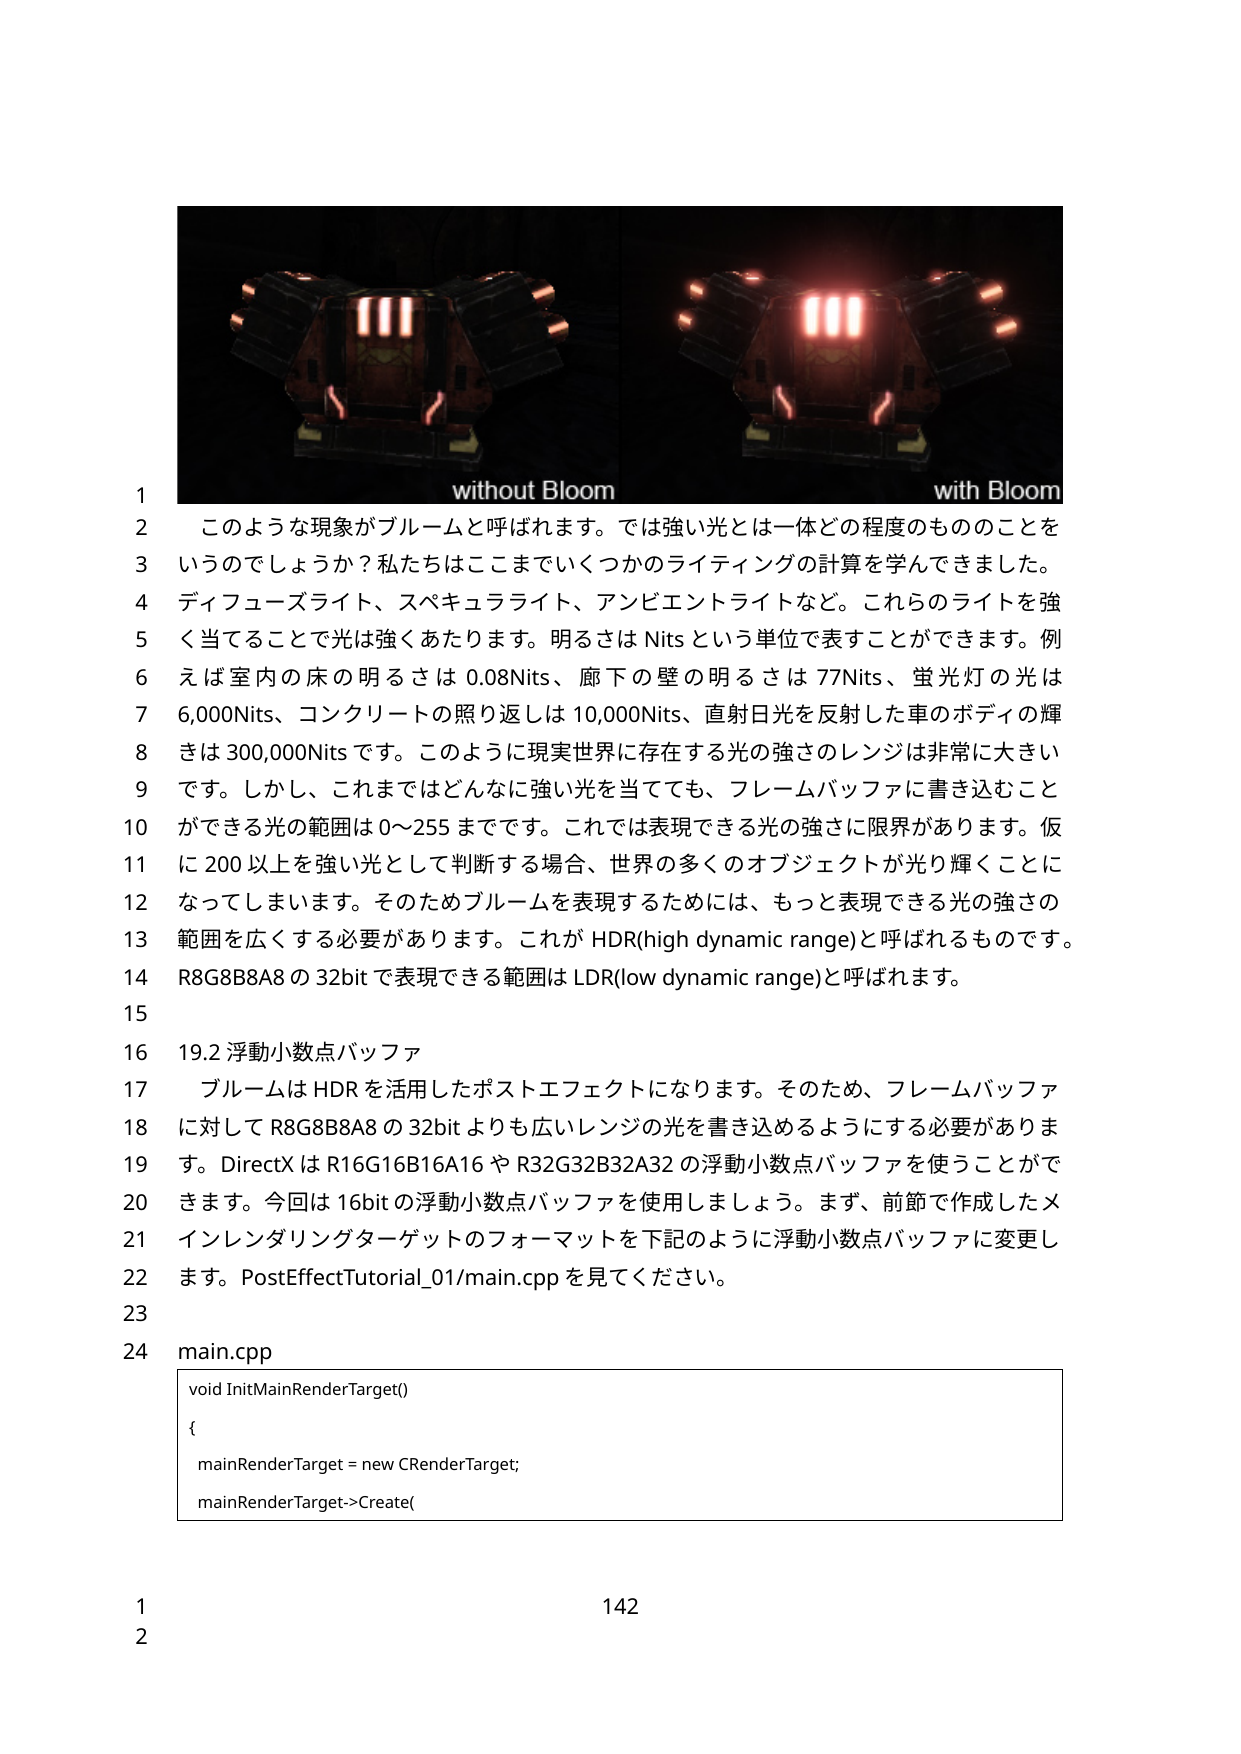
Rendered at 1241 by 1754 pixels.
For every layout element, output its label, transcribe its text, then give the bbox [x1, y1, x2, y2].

text 19.2 浮動小数点バッファ [177, 1032, 1063, 1069]
text ブルームはHDRを活用したポストエフェクトになります。そのため、フレームバッファに対してR8G8B8A8の32bitよりも広いレンジの光を書き込めるようにする必要があります。DirectXはR16G16B16A16やR32G32B32A32の浮動小数点バッファを使うことができます。今回は16bitの浮動小数点バッファを使用しましょう。まず、前節で作成したメインレンダリングターゲットのフォーマットを下記のように浮動小数点バッファに変更します。PostEffectTutorial_01/main.cppを見てください。 [177, 1069, 1063, 1294]
text このような現象がブルームと呼ばれます。では強い光とは一体どの程度のもののことをいうのでしょうか？私たちはここまでいくつかのライティングの計算を学んできました。ディフューズライト、スペキュラライト、アンビエントライトなど。これらのライトを強く当てることで光は強くあたります。明るさはNitsという単位で表すことができます。例えば室内の床の明るさは0.08Nits、廊下の壁の明るさは77Nits、蛍光灯の光は6,000Nits、コンクリートの照り返しは10,000Nits、直射日光を反射した車のボディの輝きは300,000Nitsです。このように現実世界に存在する光の強さのレンジは非常に大きいです。しかし、これまではどんなに強い光を当てても、フレームバッファに書き込むことができる光の範囲は0～255までです。これでは表現できる光の強さに限界があります。仮に200以上を強い光として判断する場合、世界の多くのオブジェクトが光り輝くことになってしまいます。そのためブルームを表現するためには、もっと表現できる光の強さの範囲を広くする必要があります。これがHDR(high dynamic range)と呼ばれるものです。R8G8B8A8の32bitで表現できる範囲はLDR(low dynamic range)と呼ばれます。 [177, 507, 1063, 994]
text main.cpp [177, 1332, 1063, 1369]
picture [177, 206, 1063, 504]
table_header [178, 1370, 1062, 1520]
